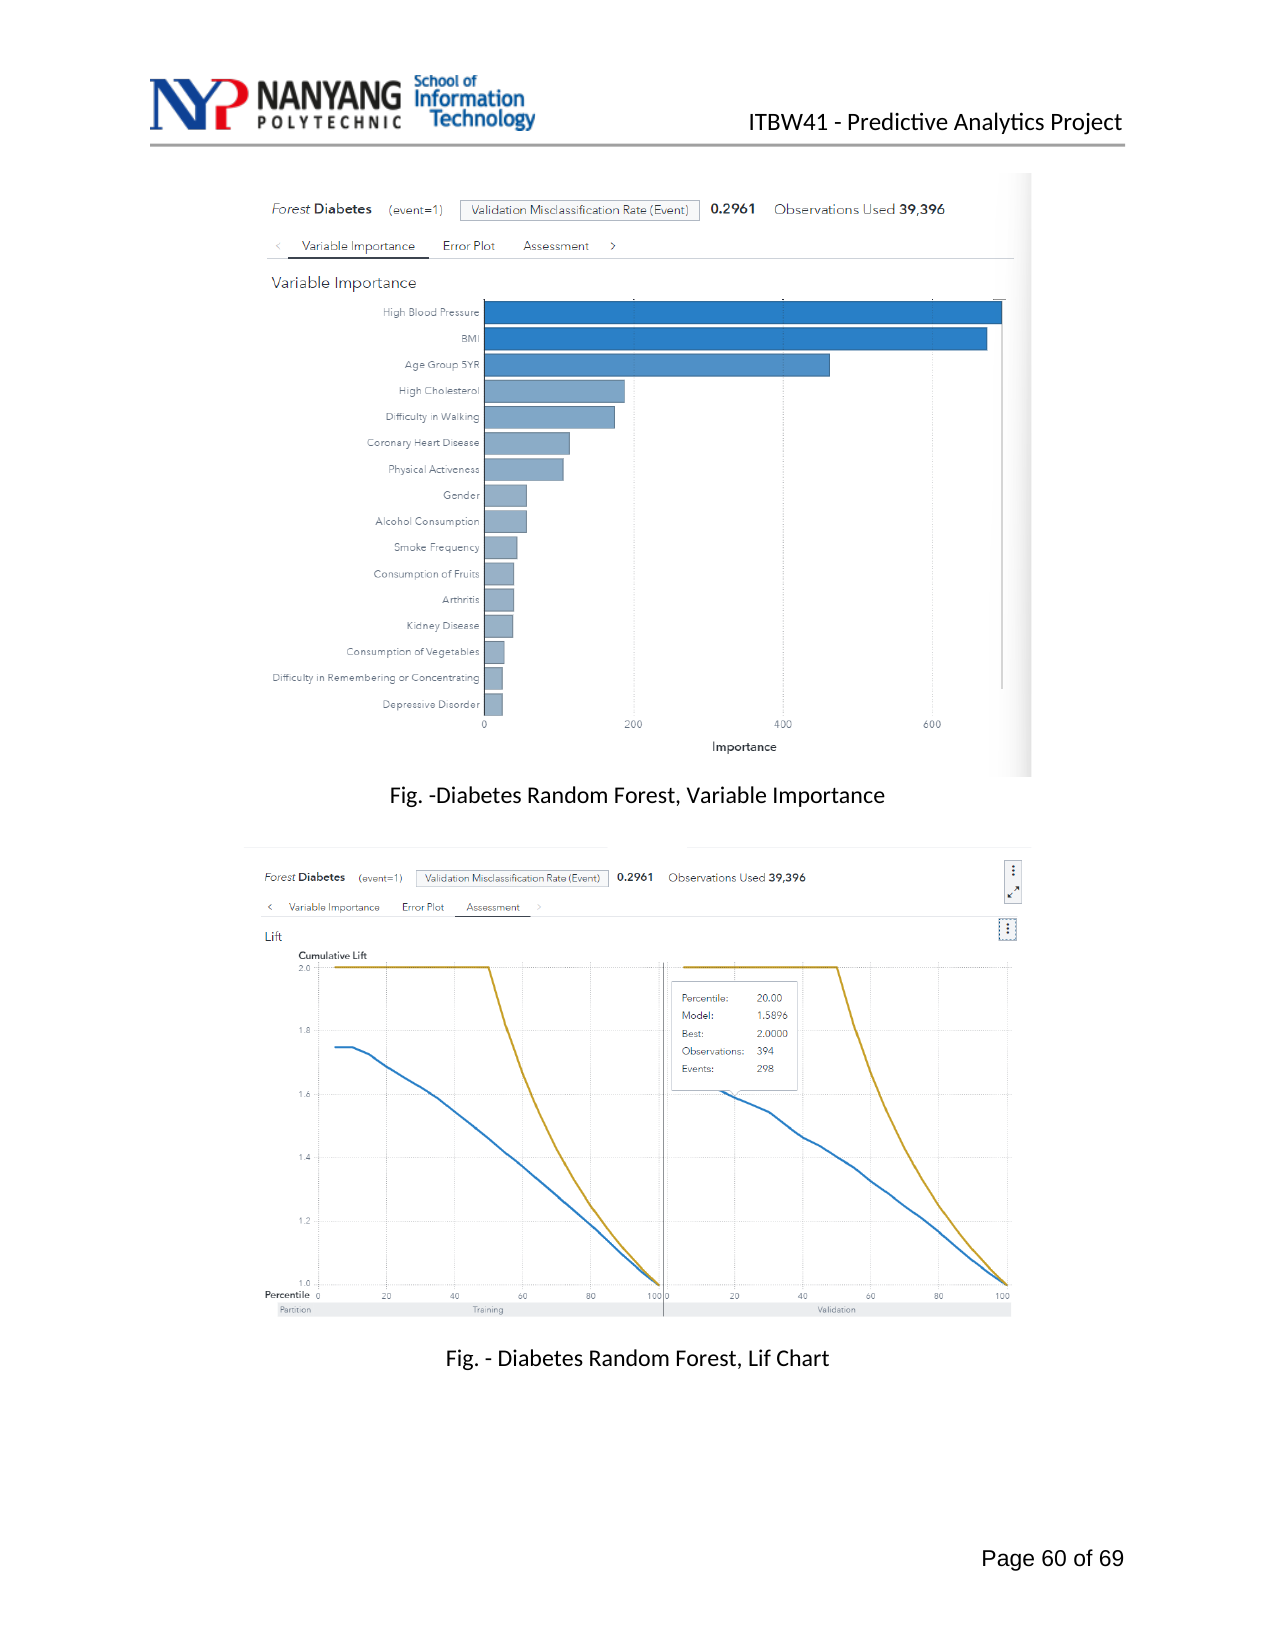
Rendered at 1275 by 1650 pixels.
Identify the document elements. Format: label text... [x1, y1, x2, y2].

text Fig. - Diabetes Random Forest, Lif Chart [150, 1343, 1125, 1372]
picture [150, 75, 536, 131]
text Fig. -Diabetes Random Forest, Variable Importance [150, 780, 1125, 809]
picture [243, 173, 1032, 777]
picture [243, 847, 1032, 1339]
